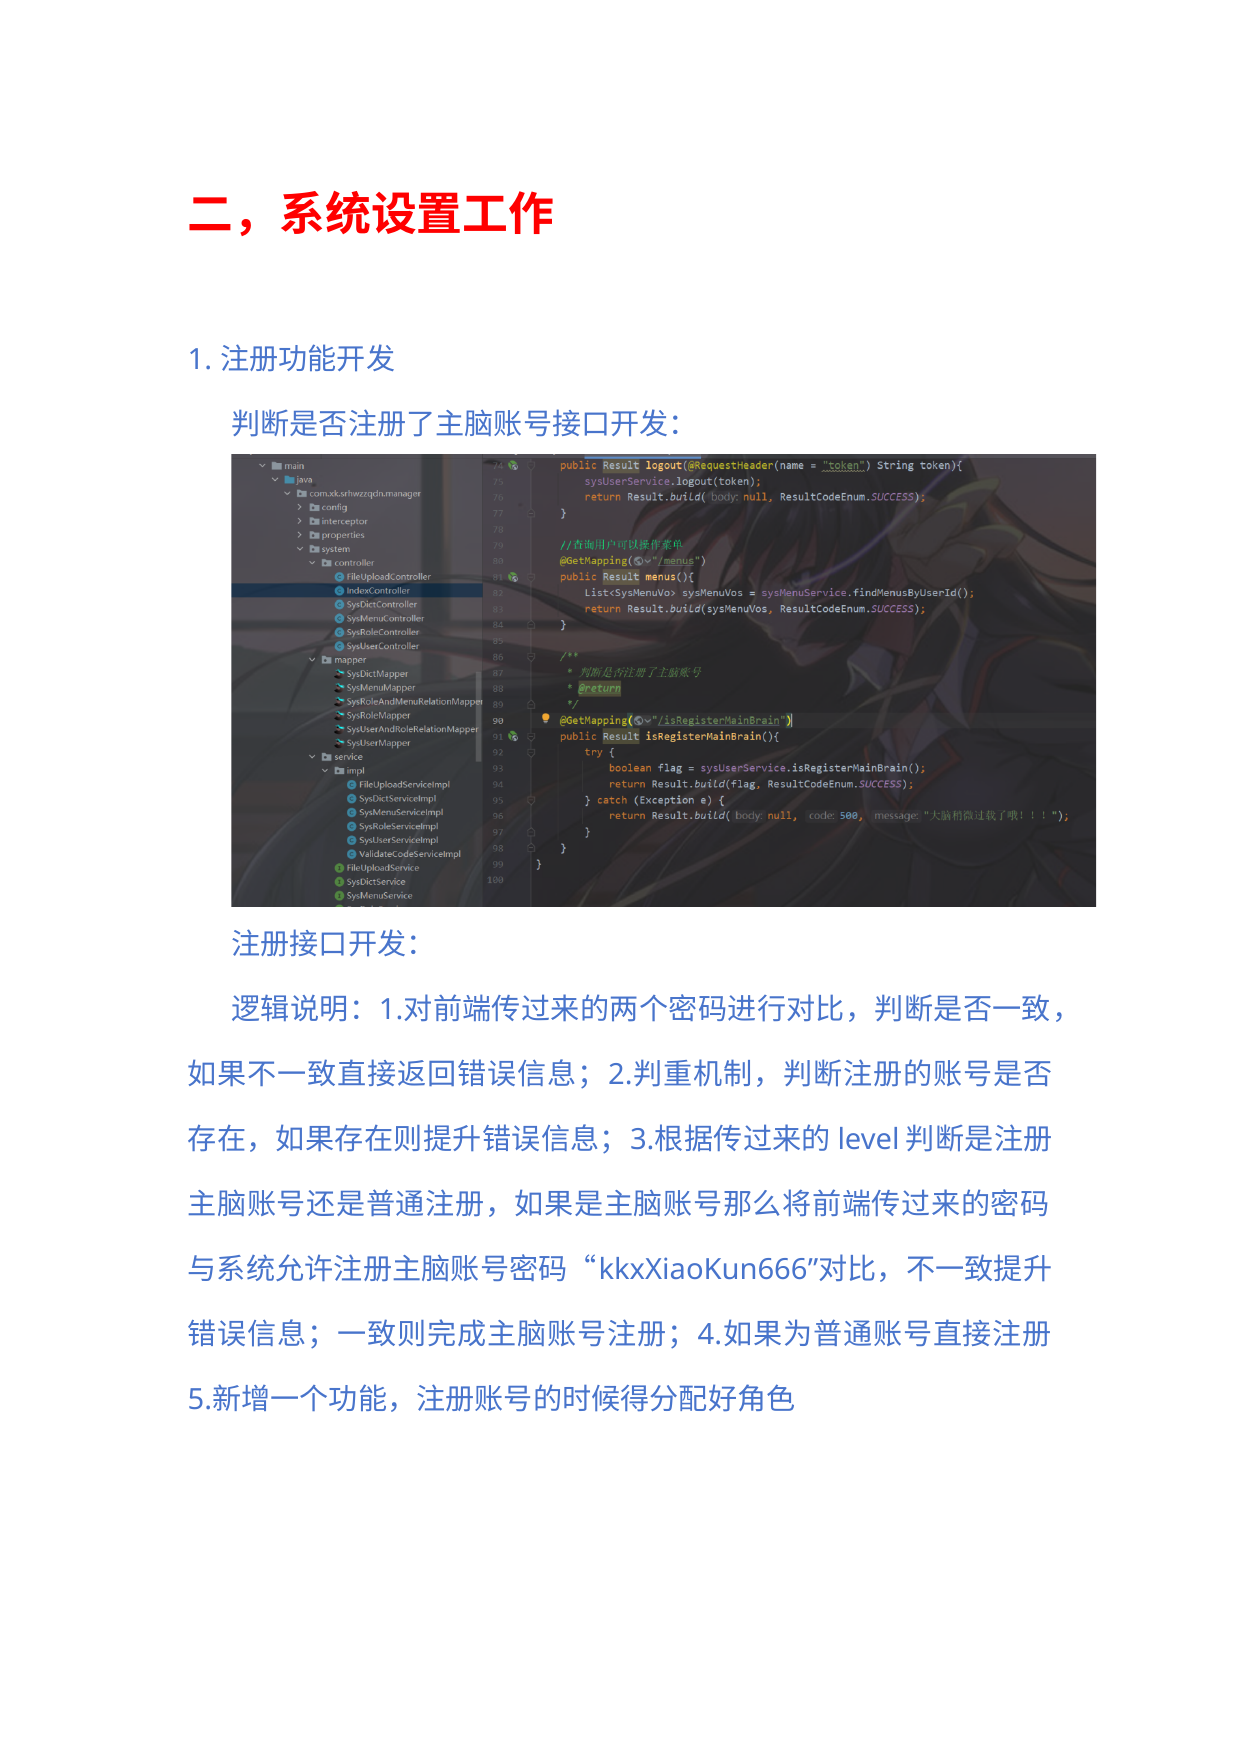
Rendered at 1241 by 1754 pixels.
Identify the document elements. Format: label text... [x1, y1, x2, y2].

list 注册功能开发 [187, 324, 1053, 389]
list 逻辑说明：1.对前端传过来的两个密码进行对比，判断是否一致，如果不一致直接返回错误信息；2.判重机制，判断注册的账号是否存在，如果存在则提升错误信息；3.根据传过来的level判断是注册主脑账号还是普通注册，如果是主脑账号那么将前端传过来的密码与系统允许注册主脑账号密码“kkxXiaoKun666”对比，不一致提升错误信息；一致则完成主脑账号注册；4.如果为普通账号直接注册；5.新增一个功能，注册账号的时候得分配好角色 [187, 974, 1053, 1429]
list 判断是否注册了主脑账号接口开发： [187, 389, 1053, 454]
list 系统设置工作 [187, 162, 1053, 259]
picture [231, 454, 1097, 907]
list 注册接口开发： [187, 909, 1053, 974]
